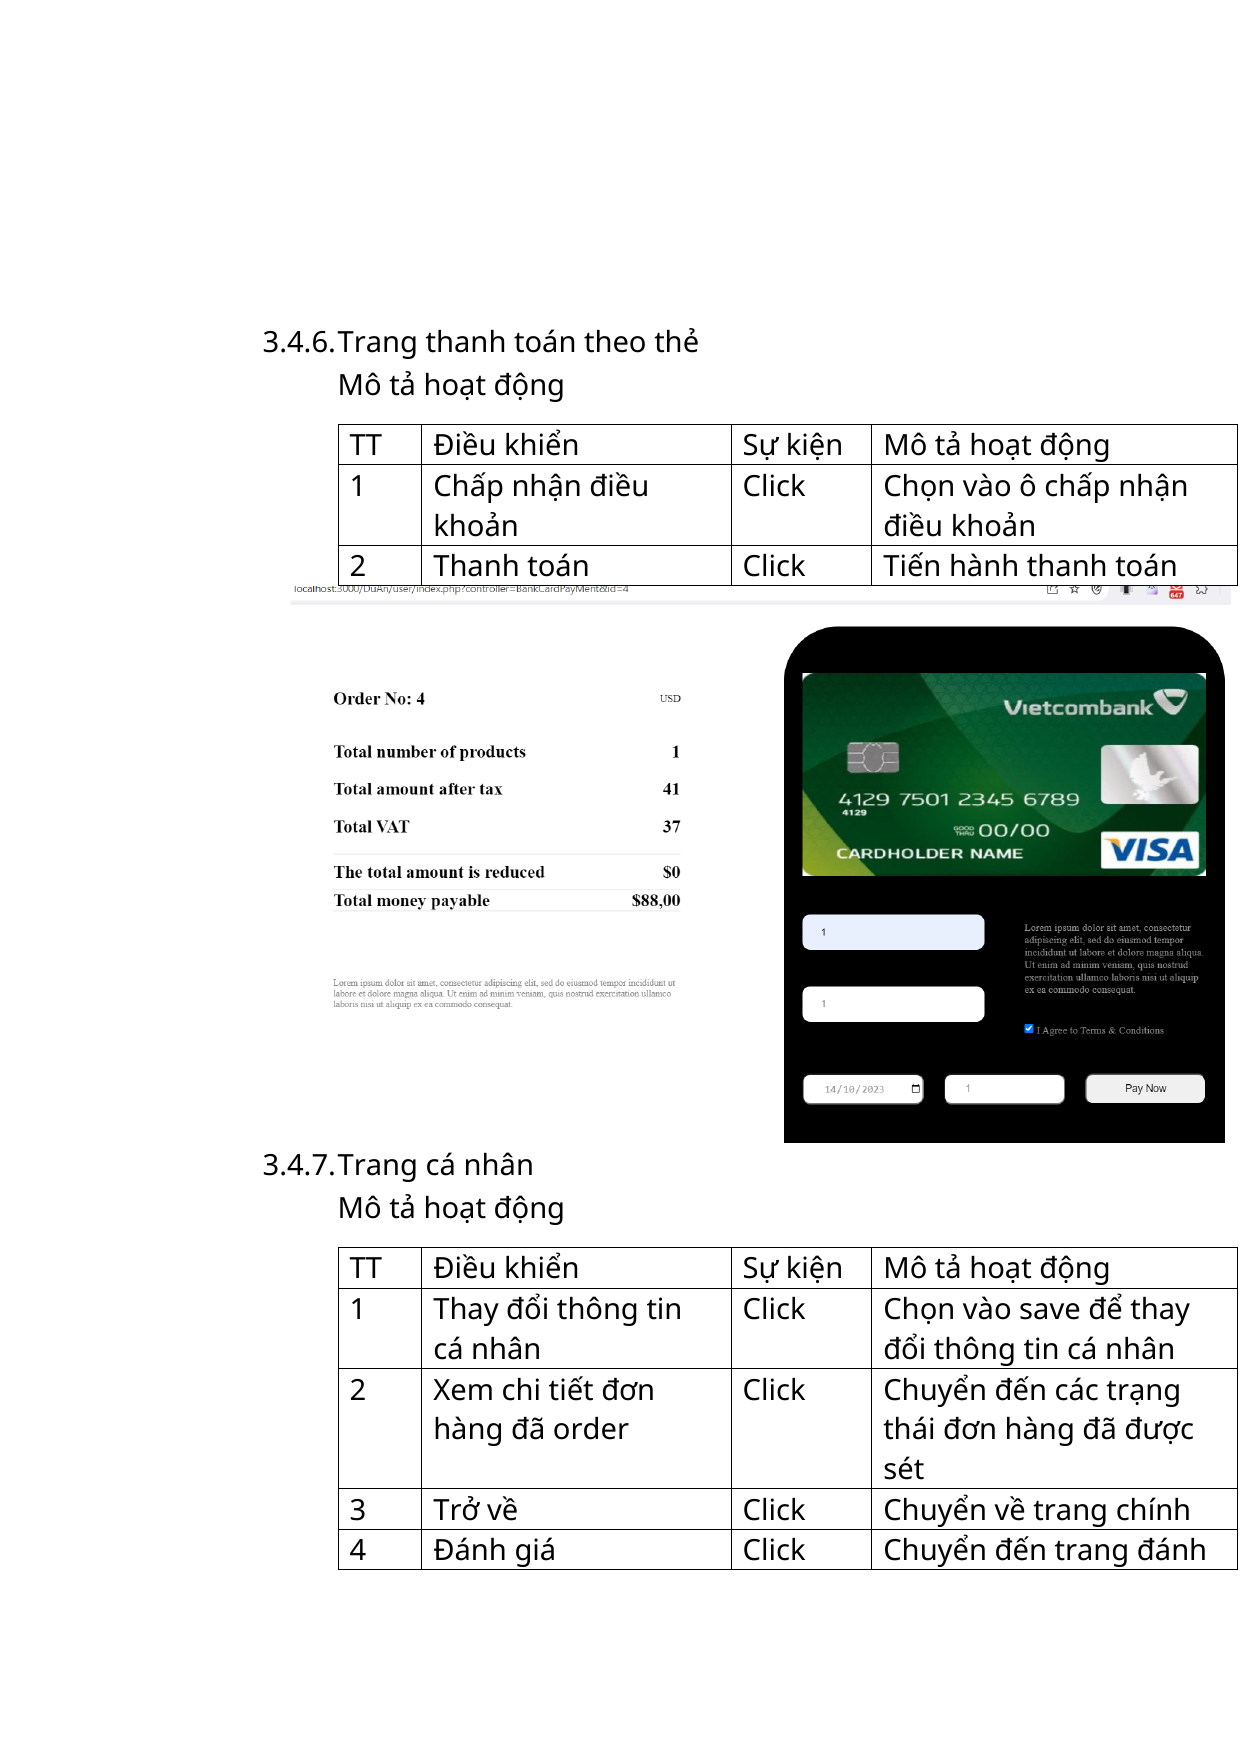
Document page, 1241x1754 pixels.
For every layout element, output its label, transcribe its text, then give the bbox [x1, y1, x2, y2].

table_cell 2 [339, 1369, 421, 1488]
list Mô tả hoạt động [262, 364, 1090, 404]
table_cell Chọn vào ô chấp nhận điều khoản [872, 465, 1237, 545]
table_cell Click [732, 1289, 871, 1368]
table_cell Click [732, 546, 871, 585]
table_cell 4 [339, 1530, 421, 1569]
table_cell Chuyển về trang chính [872, 1489, 1237, 1529]
picture [290, 586, 1231, 1143]
table_cell Click [732, 1369, 871, 1488]
table_cell Đánh giá [422, 1530, 731, 1569]
table_cell Chọn vào save để thay đổi thông tin cá nhân [872, 1289, 1237, 1368]
table_header Sự kiện [732, 1248, 871, 1287]
list Trang cá nhân [262, 1144, 1090, 1184]
table_header Điều khiển [422, 425, 731, 464]
list Trang thanh toán theo thẻ [262, 321, 1090, 361]
table_cell Chuyển đến các trạng thái đơn hàng đã được sét [872, 1369, 1237, 1488]
table_header Mô tả hoạt động [872, 425, 1237, 464]
table_cell Click [732, 1530, 871, 1569]
table_header Sự kiện [732, 425, 871, 464]
table_cell 2 [339, 546, 421, 585]
table_cell Click [732, 1489, 871, 1529]
table_cell 1 [339, 465, 421, 545]
table_header Mô tả hoạt động [872, 1248, 1237, 1287]
list Mô tả hoạt động [262, 1187, 1090, 1227]
table_cell Click [732, 465, 871, 545]
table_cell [872, 1530, 1237, 1569]
table_cell 3 [339, 1489, 421, 1529]
table_cell Thay đổi thông tin cá nhân [422, 1289, 731, 1368]
table_cell Tiến hành thanh toán [872, 546, 1237, 585]
table_cell Chấp nhận điều khoản [422, 465, 731, 545]
table_header TT [339, 425, 421, 464]
table_cell Xem chi tiết đơn hàng đã order [422, 1369, 731, 1488]
table_cell 1 [339, 1289, 421, 1368]
table_cell Trở về [422, 1489, 731, 1529]
table_header Điều khiển [422, 1248, 731, 1287]
table_cell Thanh toán [422, 546, 731, 585]
table_header TT [339, 1248, 421, 1287]
